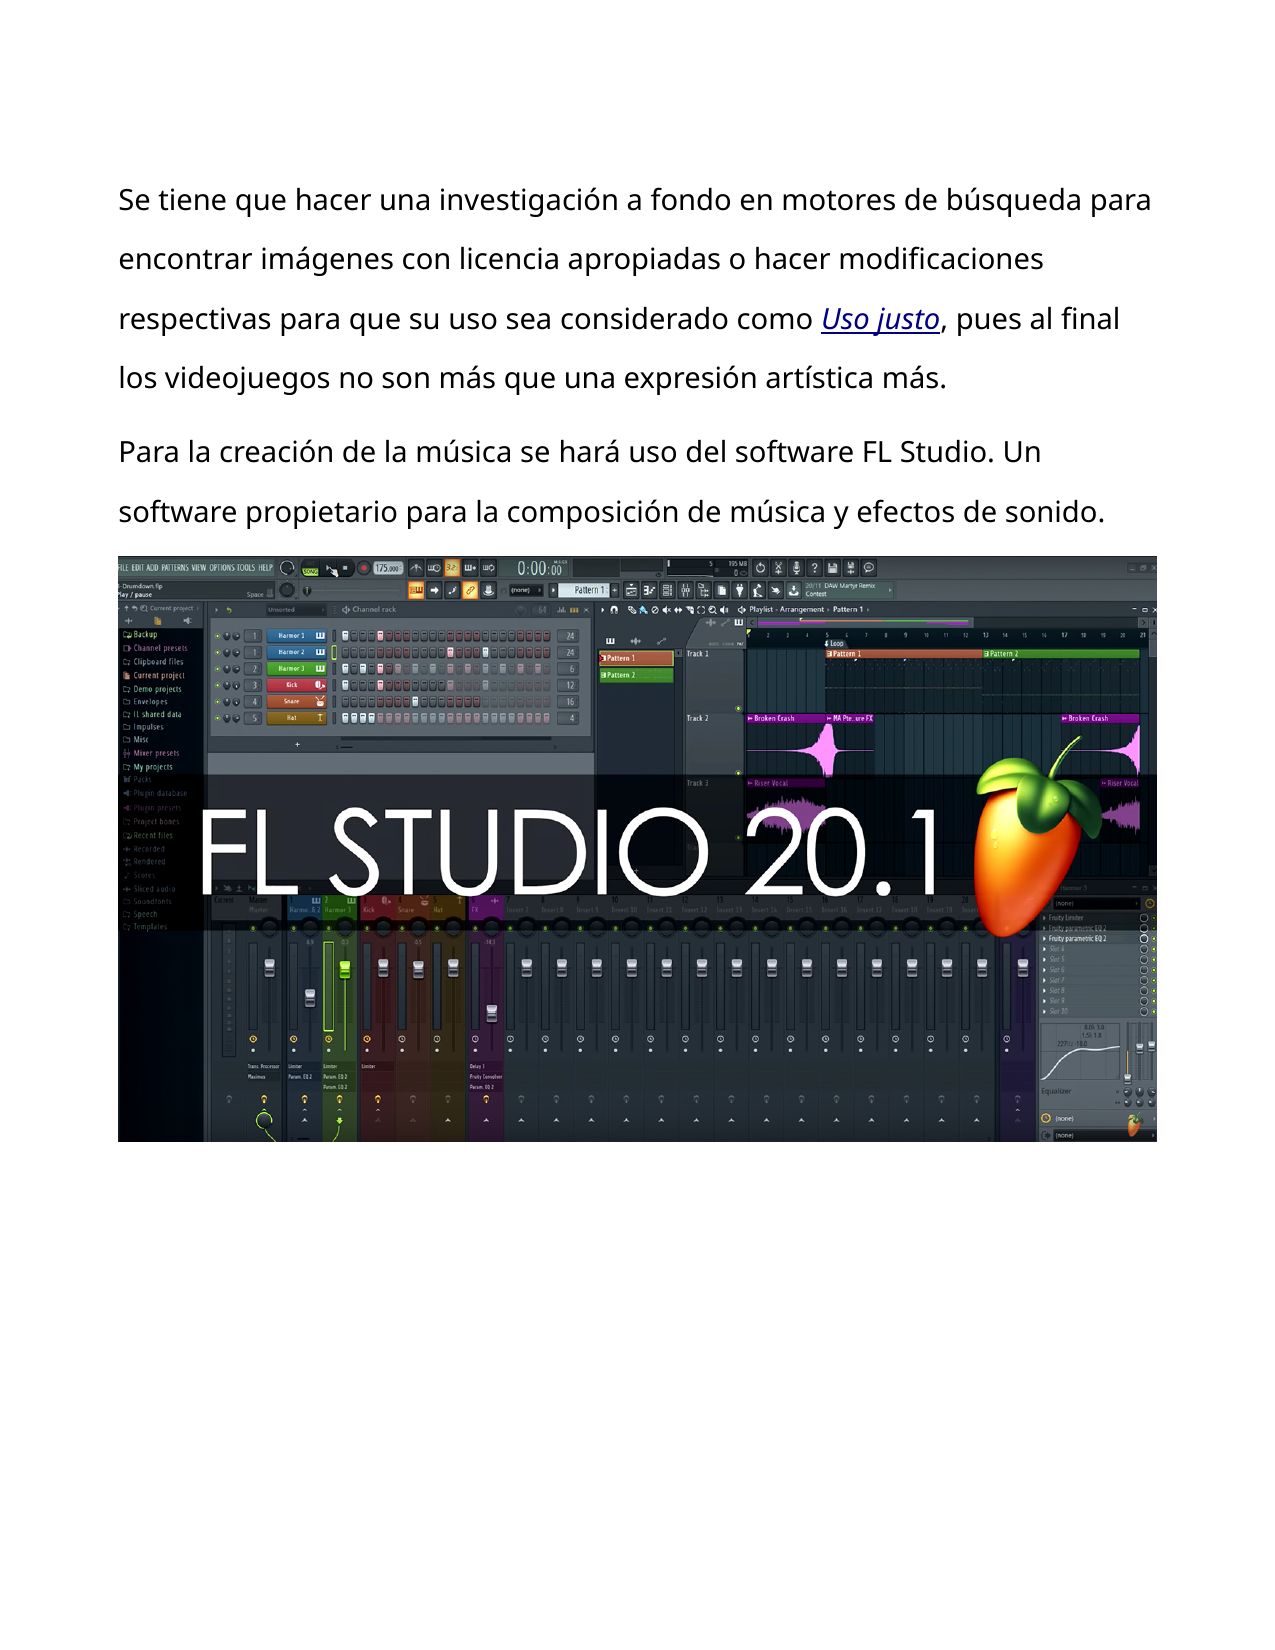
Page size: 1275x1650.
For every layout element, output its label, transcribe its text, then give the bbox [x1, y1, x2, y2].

picture [118, 556, 1157, 1142]
text Para la creación de la música se hará uso del software FL Studio. Un software propietario para la composición de música y efectos de sonido. [118, 432, 1157, 531]
text Se tiene que hacer una investigación a fondo en motores de búsqueda para encontrar imágenes con licencia apropiadas o hacer modificaciones respectivas para que su uso sea considerado como Uso justo, pues al final los videojuegos no son más que una expresión artística más. [118, 179, 1157, 397]
